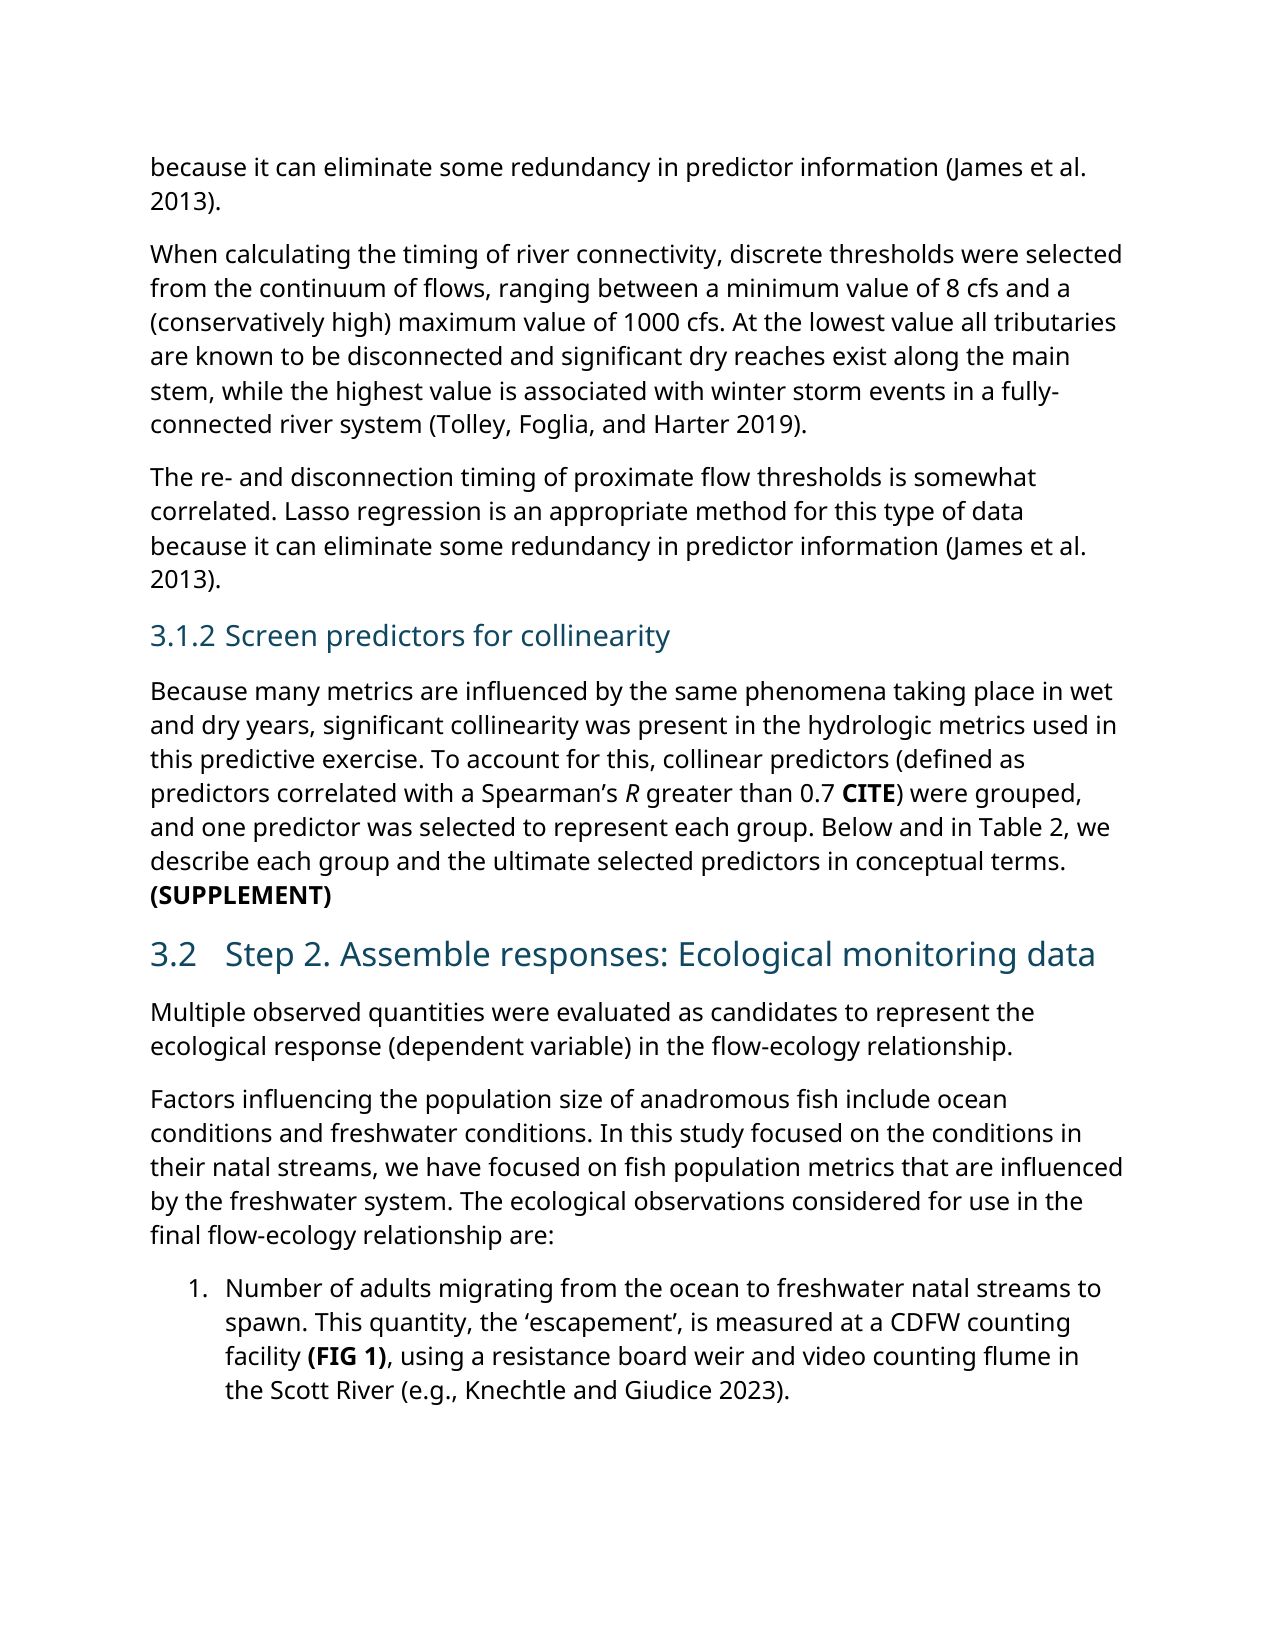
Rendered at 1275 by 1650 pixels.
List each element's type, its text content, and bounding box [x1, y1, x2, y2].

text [150, 150, 1125, 218]
subtitle 3.1.2 Screen predictors for collinearity [150, 615, 1125, 655]
text When calculating the timing of river connectivity, discrete thresholds were selected from the continuum of flows, ranging between a minimum value of 8 cfs and a (conservatively high) maximum value of 1000 cfs. At the lowest value all tributaries are known to be disconnected and significant dry reaches exist along the main stem, while the highest value is associated with winter storm events in a fully-connected river system (Tolley, Foglia, and Harter 2019). [150, 237, 1125, 441]
text Because many metrics are influenced by the same phenomena taking place in wet and dry years, significant collinearity was present in the hydrologic metrics used in this predictive exercise. To account for this, collinear predictors (defined as predictors correlated with a Spearman’s R greater than 0.7 CITE) were grouped, and one predictor was selected to represent each group. Below and in Table 2, we describe each group and the ultimate selected predictors in conceptual terms. (SUPPLEMENT) [150, 673, 1125, 912]
text Multiple observed quantities were evaluated as candidates to represent the ecological response (dependent variable) in the flow-ecology relationship. [150, 995, 1125, 1063]
list Number of adults migrating from the ocean to freshwater natal streams to spawn. This quantity, the ‘escapement’, is measured at a CDFW counting facility (FIG 1), using a resistance board weir and video counting flume in the Scott River (e.g., Knechtle and Giudice 2023). [187, 1271, 1125, 1407]
text Factors influencing the population size of anadromous fish include ocean conditions and freshwater conditions. In this study focused on the conditions in their natal streams, we have focused on fish population metrics that are influenced by the freshwater system. The ecological observations considered for use in the final flow-ecology relationship are: [150, 1082, 1125, 1252]
subtitle 3.2 Step 2. Assemble responses: Ecological monitoring data [150, 931, 1125, 976]
